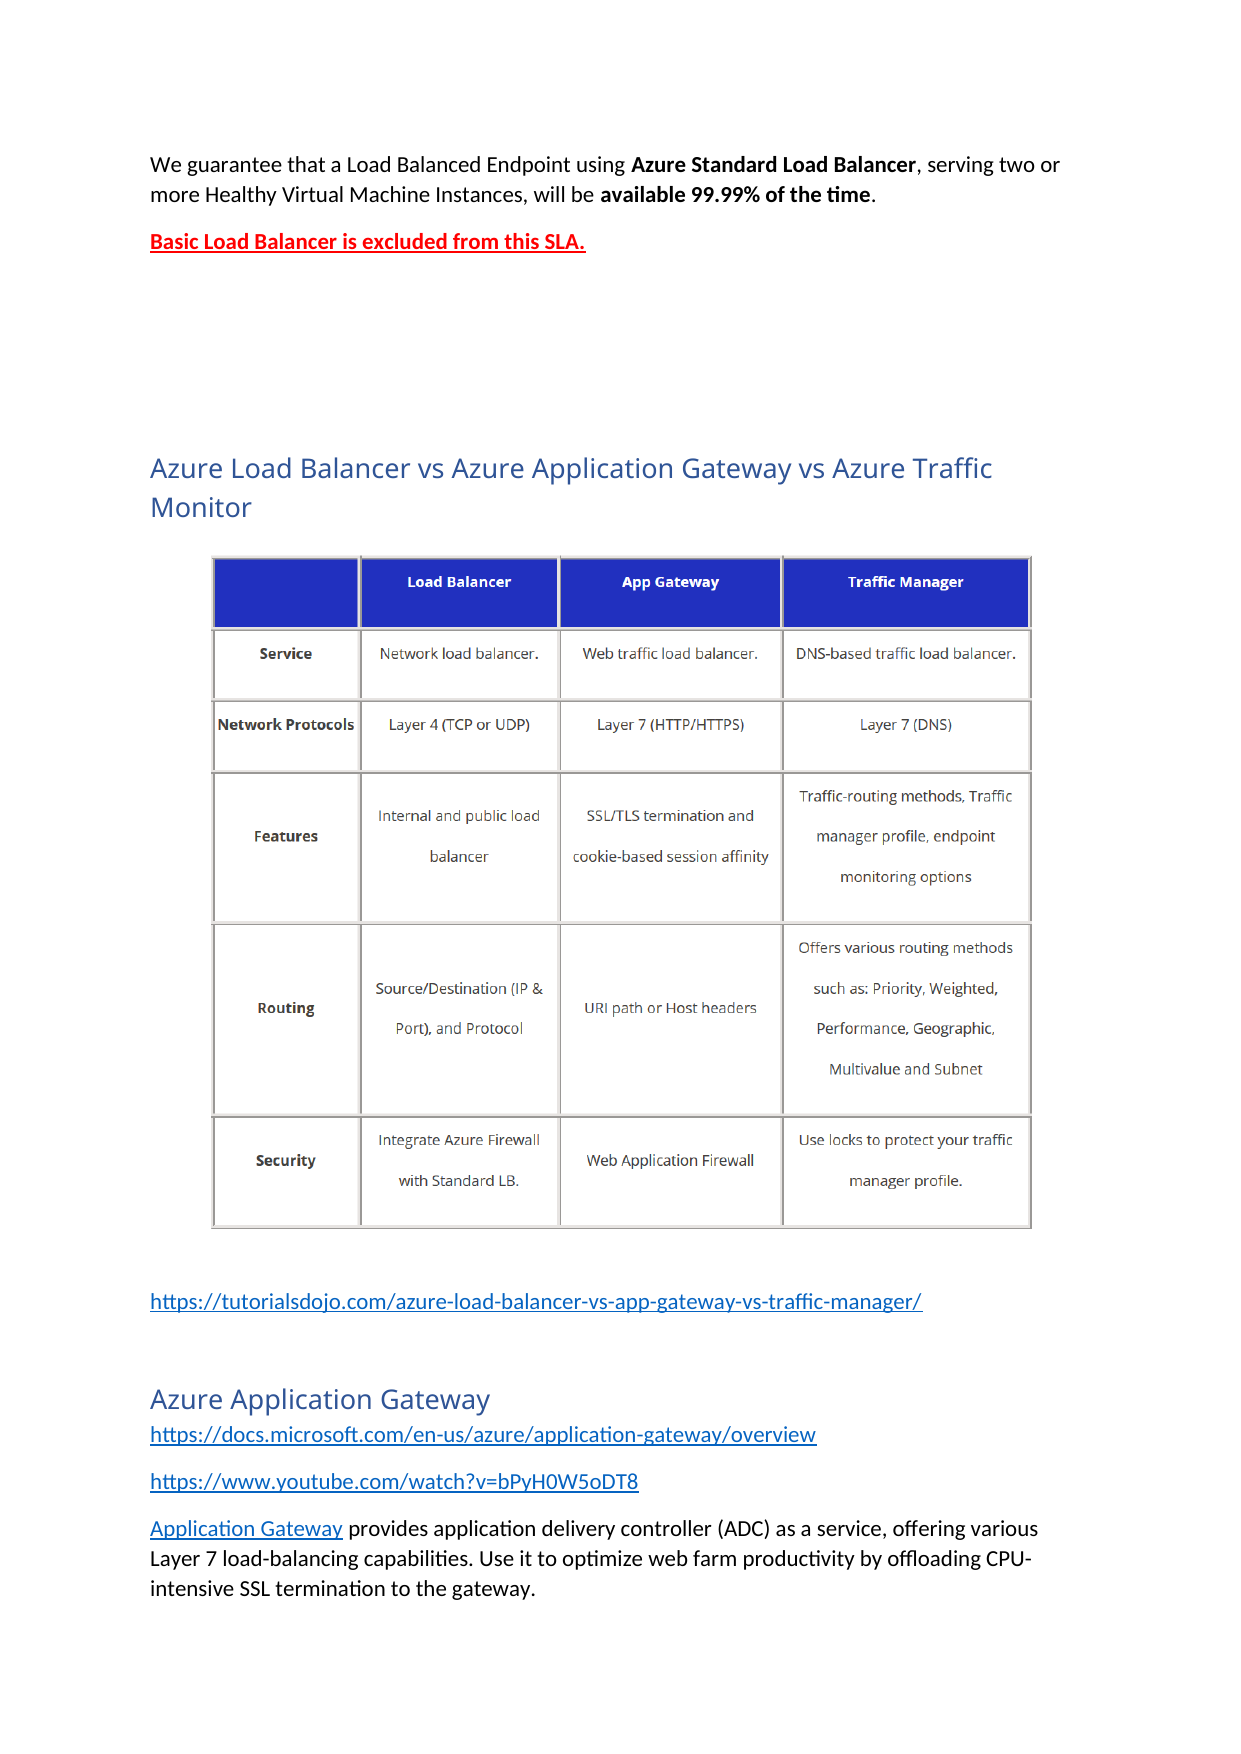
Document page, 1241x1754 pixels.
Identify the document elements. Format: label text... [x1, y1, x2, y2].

text https://tutorialsdojo.com/azure-load-balancer-vs-app-gateway-vs-traffic-manager/ [150, 1287, 1090, 1315]
text Basic Load Balancer is excluded from this SLA. [150, 227, 1090, 255]
subtitle Azure Application Gateway [150, 1381, 1090, 1417]
text We guarantee that a Load Balanced Endpoint using Azure Standard Load Balancer, serving two or more Healthy Virtual Machine Instances, will be available 99.99% of the time. [150, 150, 1090, 208]
text https://www.youtube.com/watch?v=bPyH0W5oDT8 [150, 1467, 1090, 1495]
subtitle Azure Load Balancer vs Azure Application Gateway vs Azure Traffic Monitor [150, 449, 1090, 526]
text https://docs.microsoft.com/en-us/azure/application-gateway/overview [150, 1420, 1090, 1448]
text Application Gateway provides application delivery controller (ADC) as a service, offering various Layer 7 load-balancing capabilities. Use it to optimize web farm productivity by offloading CPU-intensive SSL termination to the gateway. [150, 1514, 1090, 1603]
picture [150, 528, 1091, 1268]
